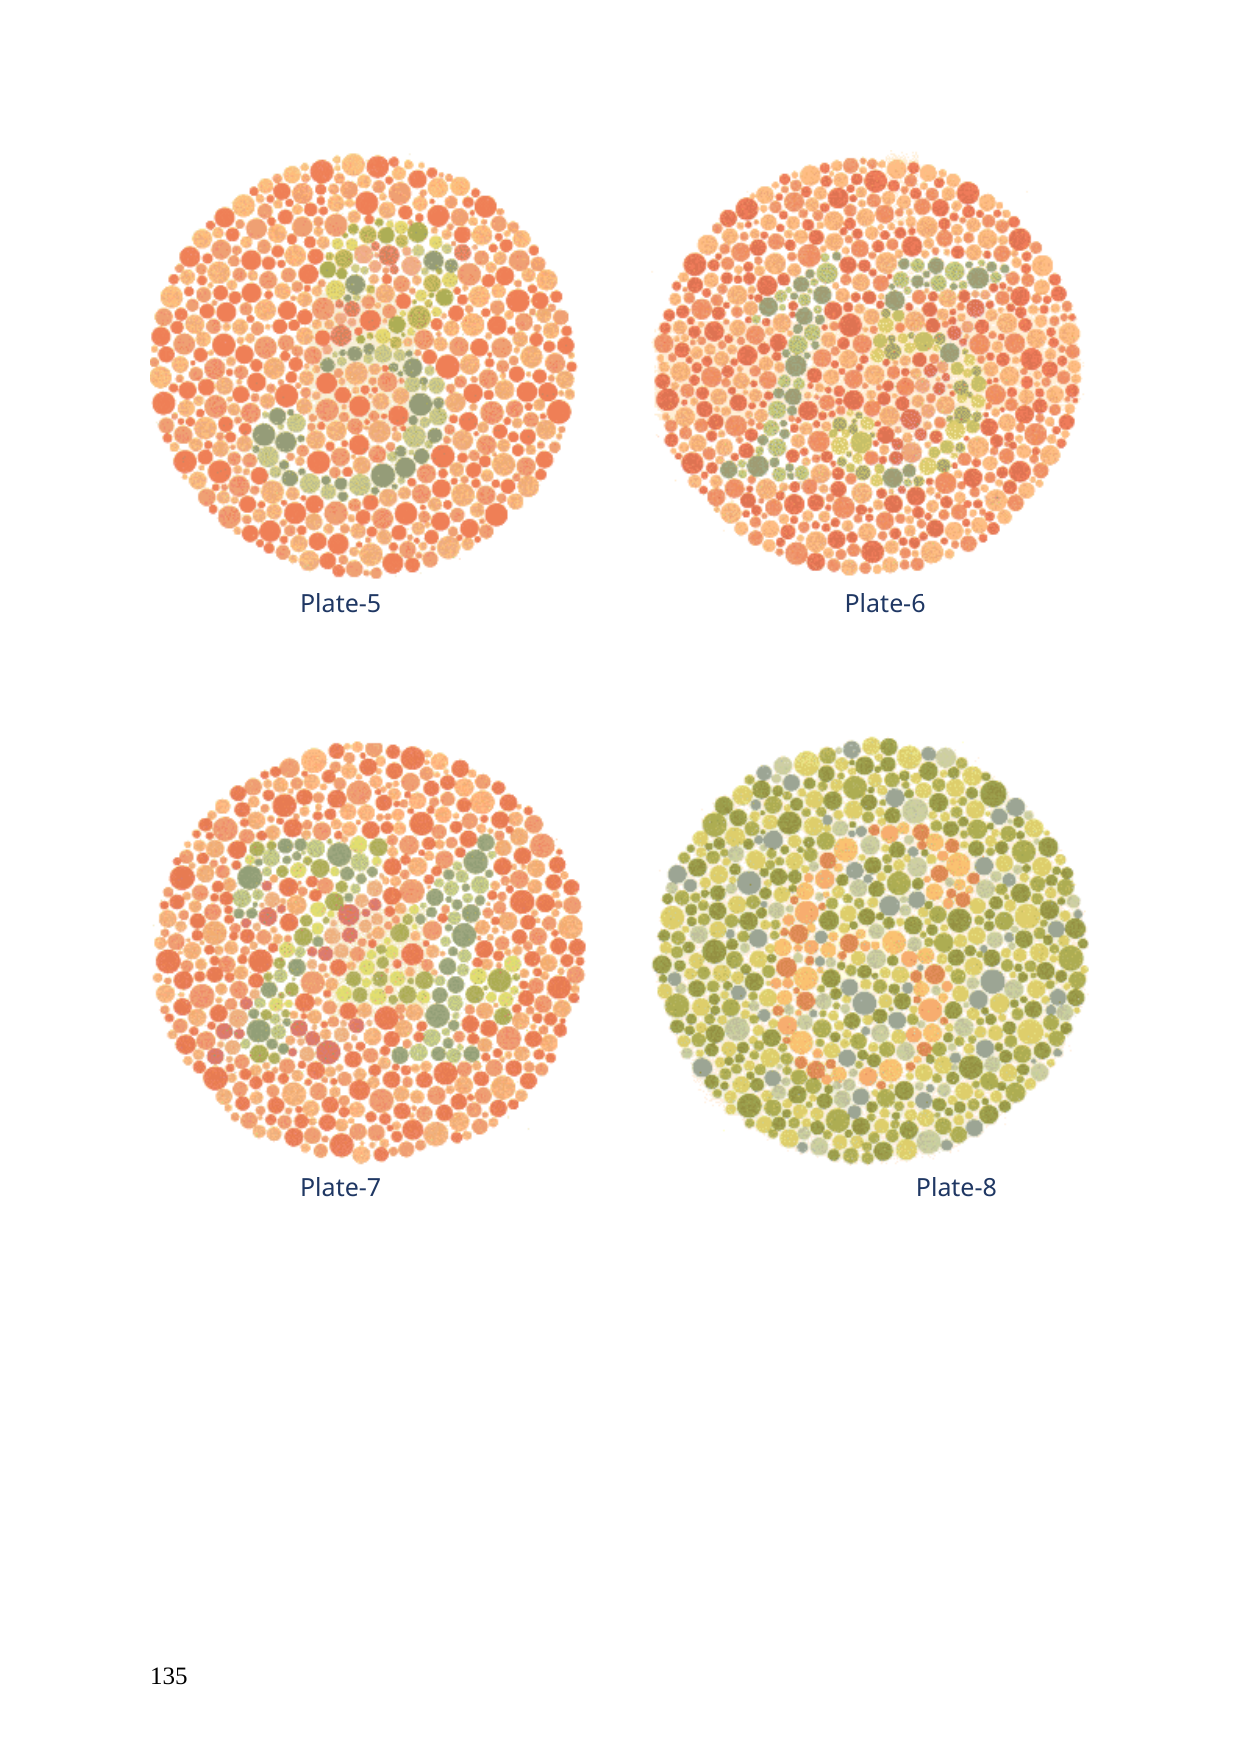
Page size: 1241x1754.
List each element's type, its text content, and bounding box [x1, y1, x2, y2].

picture [650, 150, 1089, 582]
subtitle Plate-7 Plate-8 [225, 1170, 1090, 1204]
picture [150, 734, 589, 1166]
picture [650, 734, 1089, 1166]
subtitle Plate-5 Plate-6 [225, 585, 1090, 619]
picture [150, 150, 589, 582]
